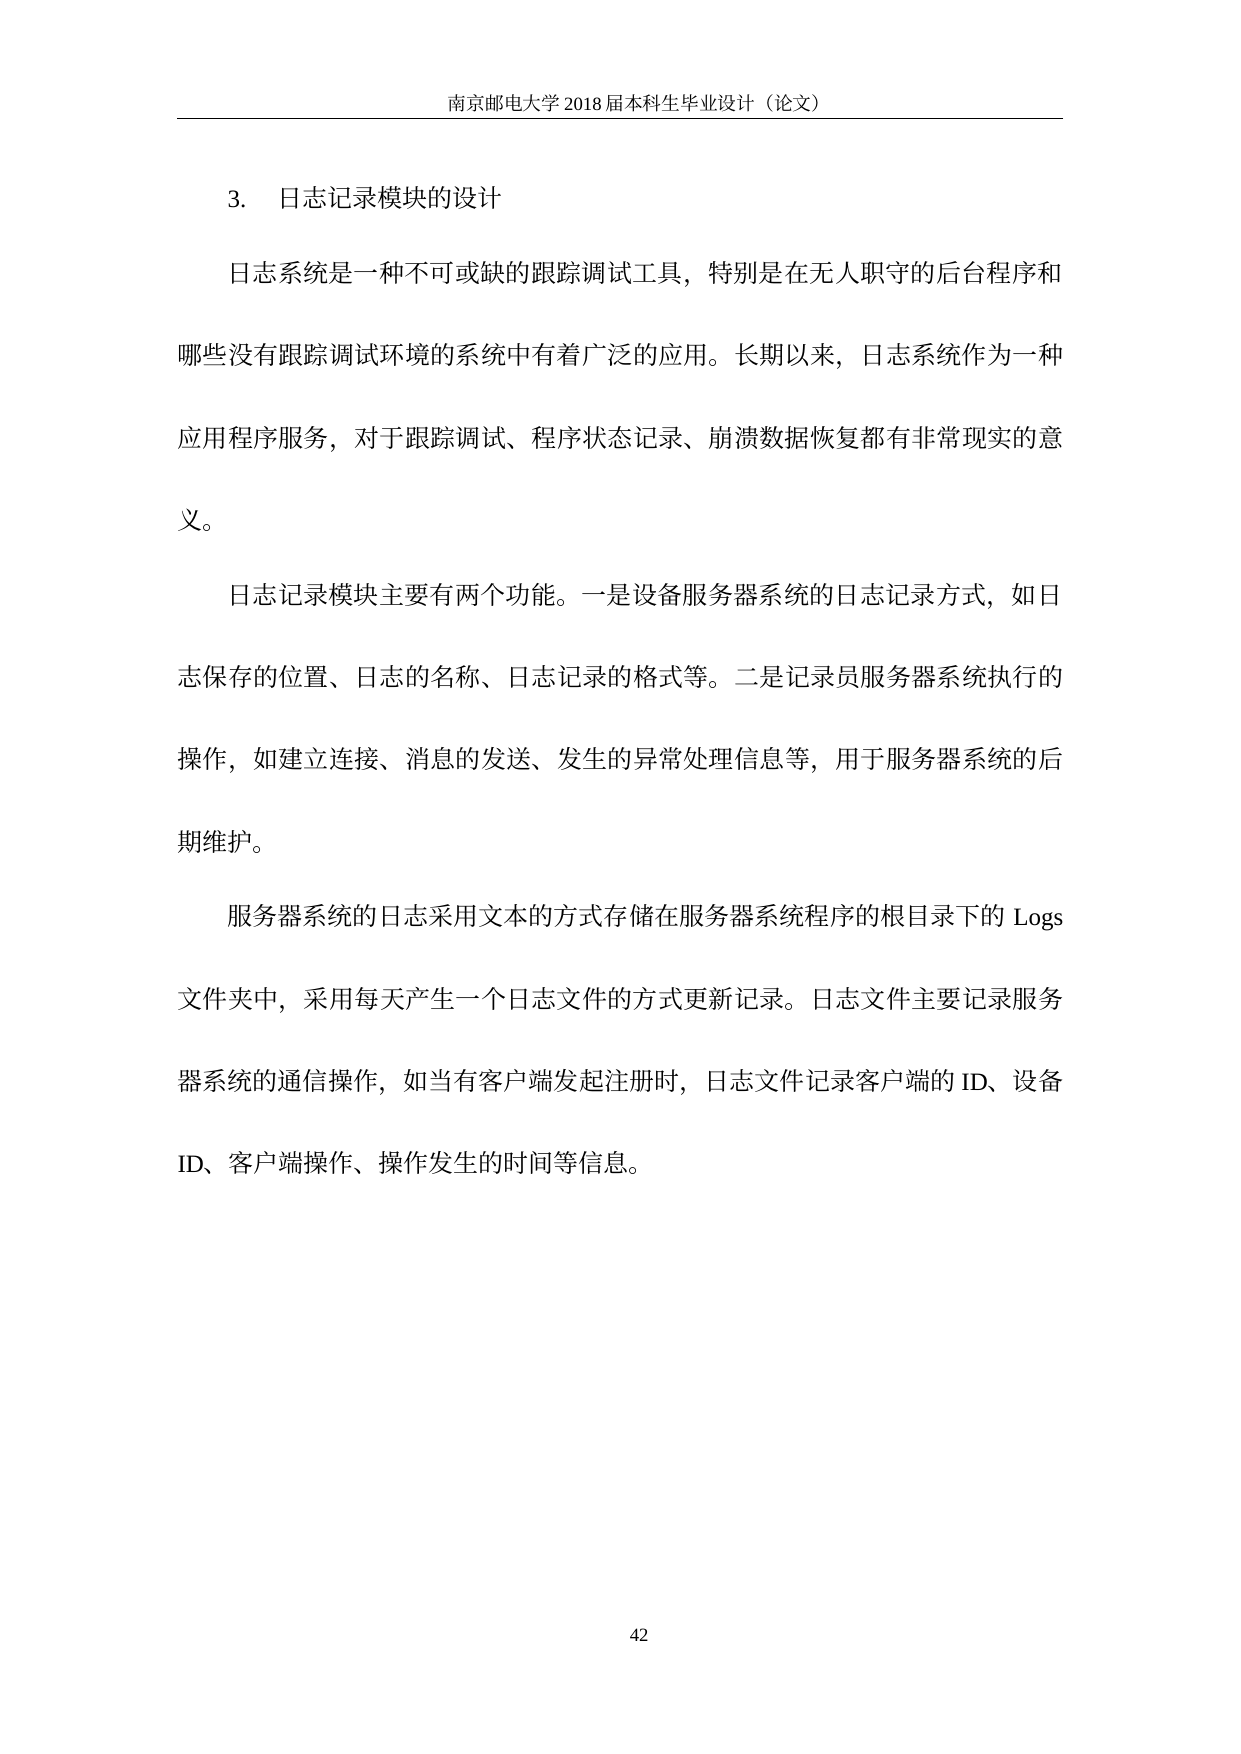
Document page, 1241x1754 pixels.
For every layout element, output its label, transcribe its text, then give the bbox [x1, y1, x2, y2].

text 服务器系统的日志采用文本的方式存储在服务器系统程序的根目录下的Logs文件夹中，采用每天产生一个日志文件的方式更新记录。日志文件主要记录服务器系统的通信操作，如当有客户端发起注册时，日志文件记录客户端的ID、设备ID、客户端操作、操作发生的时间等信息。 [177, 882, 1063, 1195]
text 日志记录模块主要有两个功能。一是设备服务器系统的日志记录方式，如日志保存的位置、日志的名称、日志记录的格式等。二是记录员服务器系统执行的操作，如建立连接、消息的发送、发生的异常处理信息等，用于服务器系统的后期维护。 [177, 561, 1063, 873]
list 日志记录模块的设计 [227, 164, 1063, 230]
text 日志系统是一种不可或缺的跟踪调试工具，特别是在无人职守的后台程序和哪些没有跟踪调试环境的系统中有着广泛的应用。长期以来，日志系统作为一种应用程序服务，对于跟踪调试、程序状态记录、崩溃数据恢复都有非常现实的意义。 [177, 239, 1063, 552]
